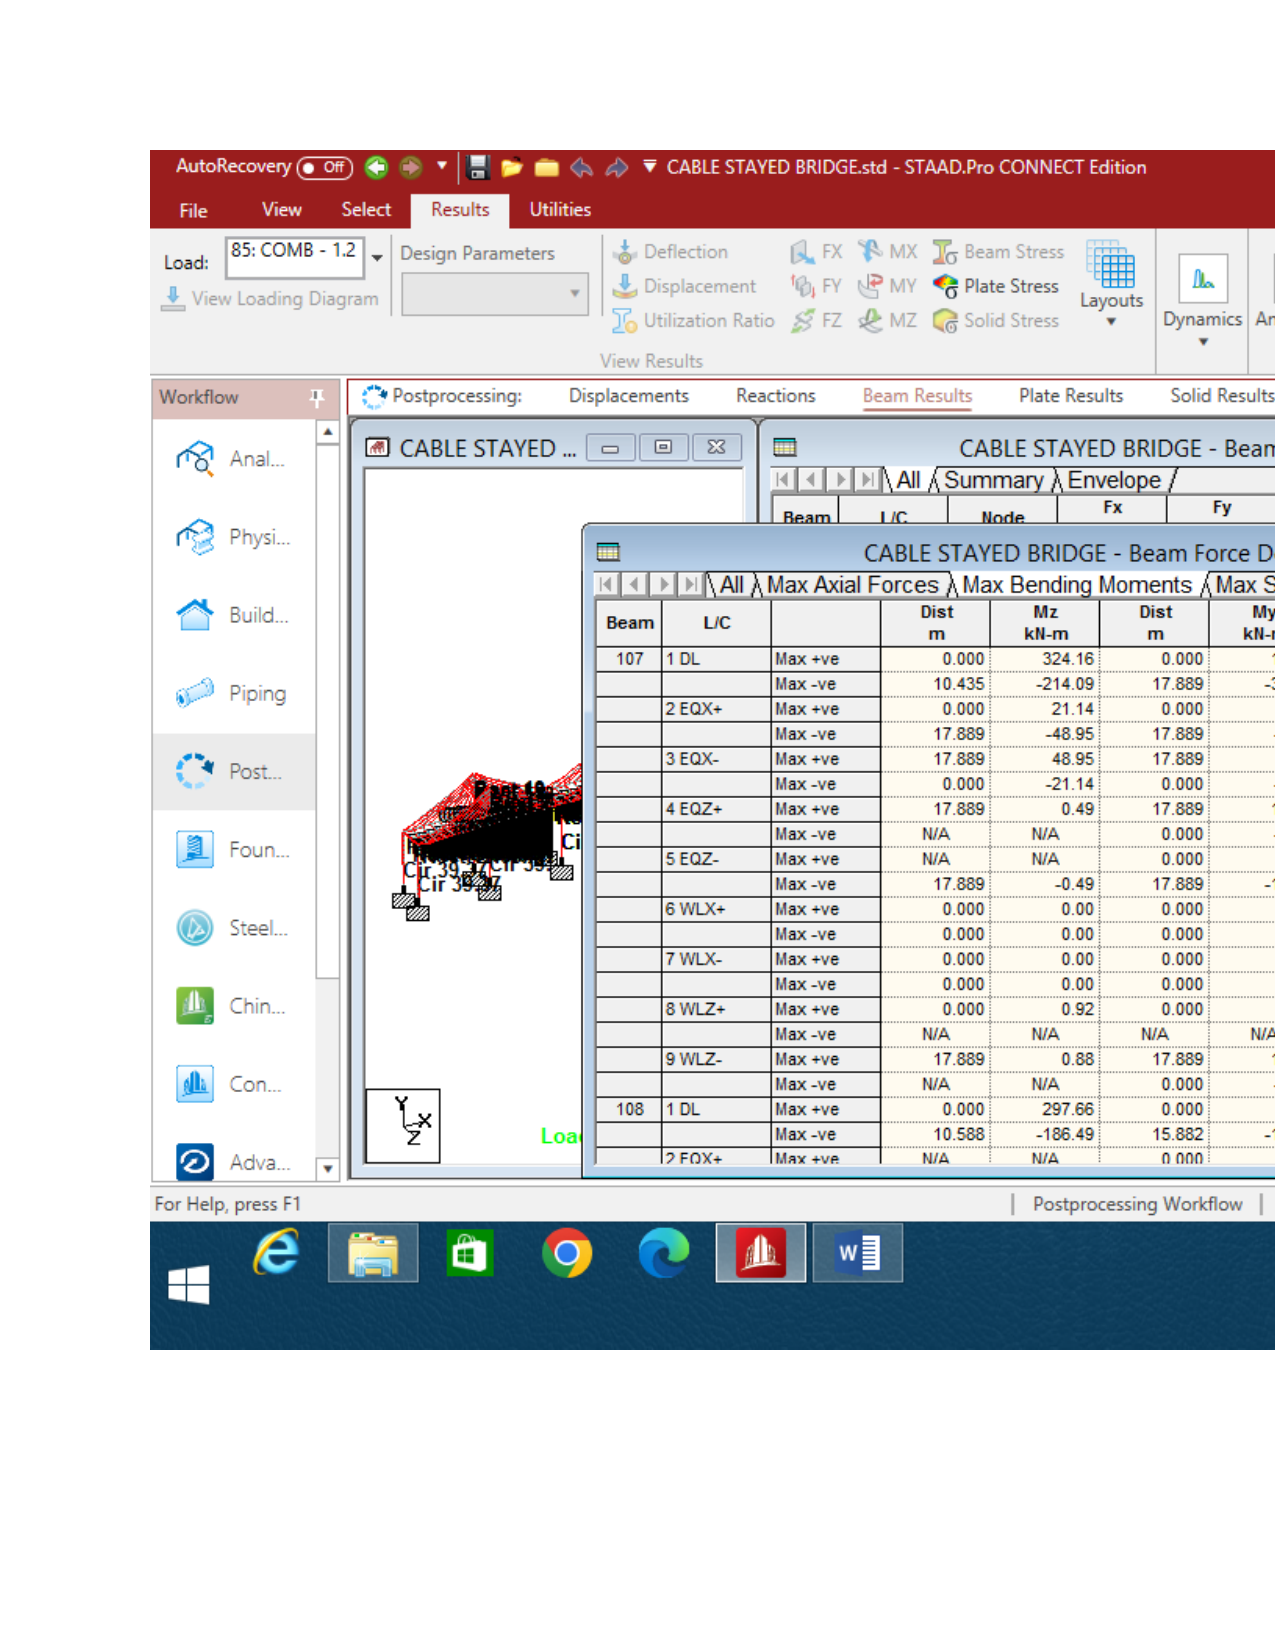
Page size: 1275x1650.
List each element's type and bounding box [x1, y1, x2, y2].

picture [150, 150, 1275, 1350]
